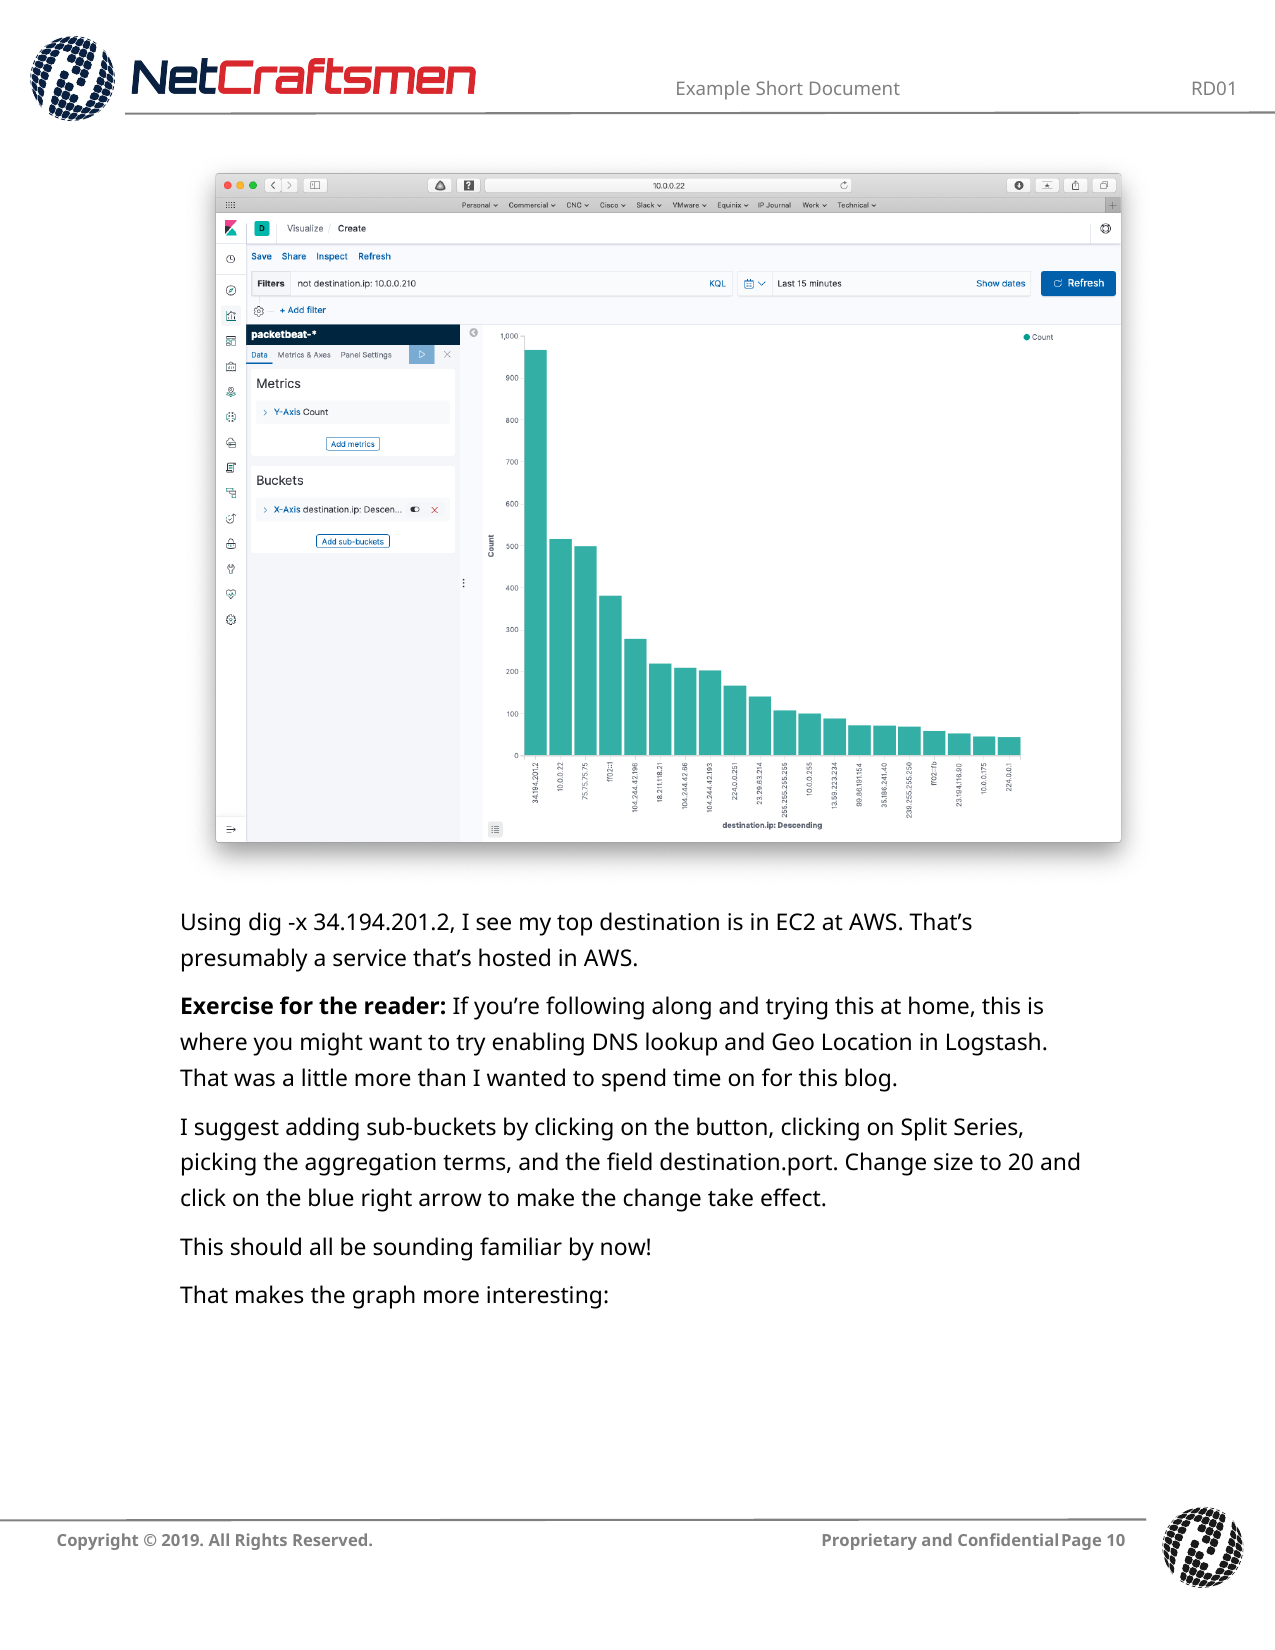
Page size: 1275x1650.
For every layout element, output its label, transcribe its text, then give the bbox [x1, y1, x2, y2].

text This should all be sounding familiar by now! [180, 1231, 1095, 1262]
picture [1156, 1501, 1250, 1595]
text Exercise for the reader: If you’re following along and trying this at home, this is where you might want to try enabling DNS lookup and Geo Location in Logstash. That was a little more than I wanted to spend time on for this blog. [180, 990, 1095, 1093]
text Using dig -x 34.194.201.2, I see my top destination is in EC2 at AWS. That’s presumably a service that’s hosted in AWS. [180, 906, 1095, 973]
picture [180, 150, 1155, 889]
text That makes the graph more interesting: [180, 1279, 1095, 1310]
picture [23, 24, 481, 133]
text I suggest adding sub-buckets by clicking on the button, clicking on Split Series, picking the aggregation terms, and the field destination.port. Change size to 20 and click on the blue right arrow to make the change take effect. [180, 1110, 1095, 1213]
